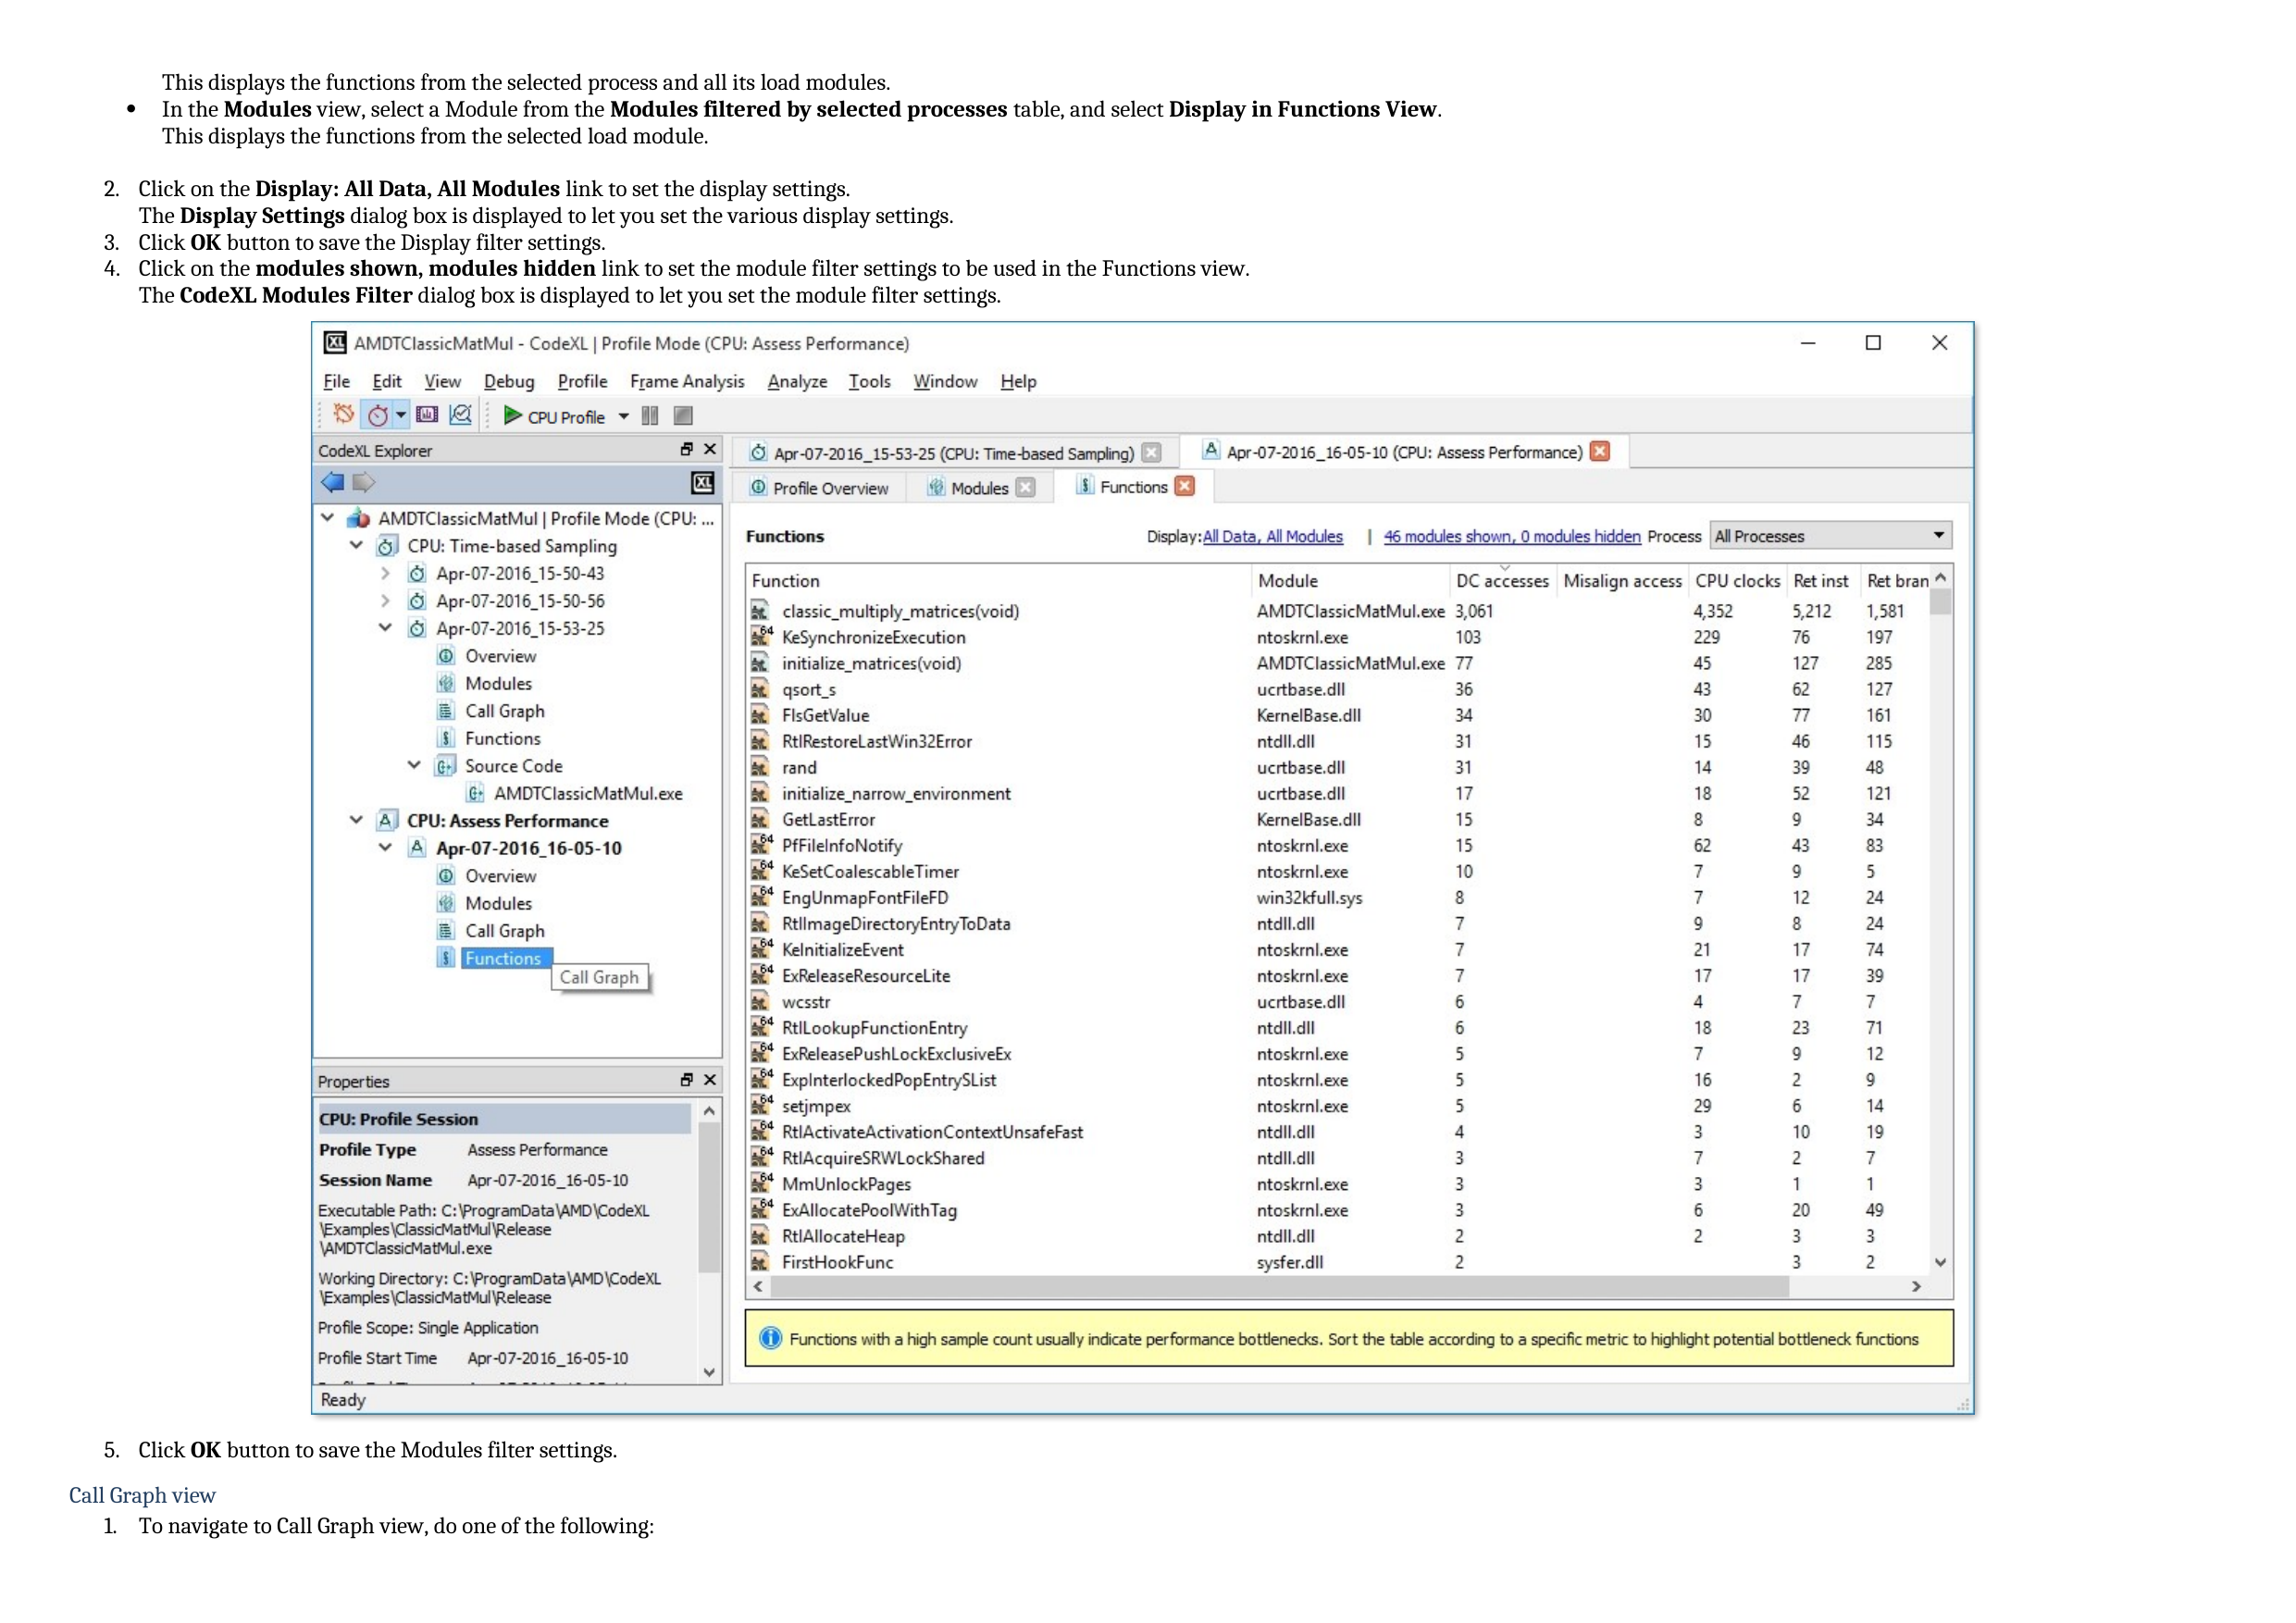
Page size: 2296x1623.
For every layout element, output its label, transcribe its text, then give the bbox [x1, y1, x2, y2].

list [127, 69, 2226, 96]
list Click OK button to save the Modules filter settings. [104, 1437, 2226, 1463]
list Click OK button to save the Display filter settings. [104, 229, 2226, 255]
list In the Modules view, select a Module from the Modules filtered by selected processes table, and select Display in Functions View. This displays the functions from the selected load module. [127, 96, 2226, 176]
list Click on the Display: All Data, All Modules link to set the display settings. The Display Settings dialog box is displayed to let you set the various display settings. [104, 176, 2226, 229]
list Click on the modules shown, modules hidden link to set the module filter settings to be used in the Functions view. The CodeXL Modules Filter dialog box is displayed to let you set the module filter settings. [104, 255, 2226, 309]
list To navigate to Call Graph view, do one of the following: [104, 1513, 2226, 1540]
picture [311, 321, 1975, 1415]
subtitle Call Graph view [69, 1482, 2226, 1509]
